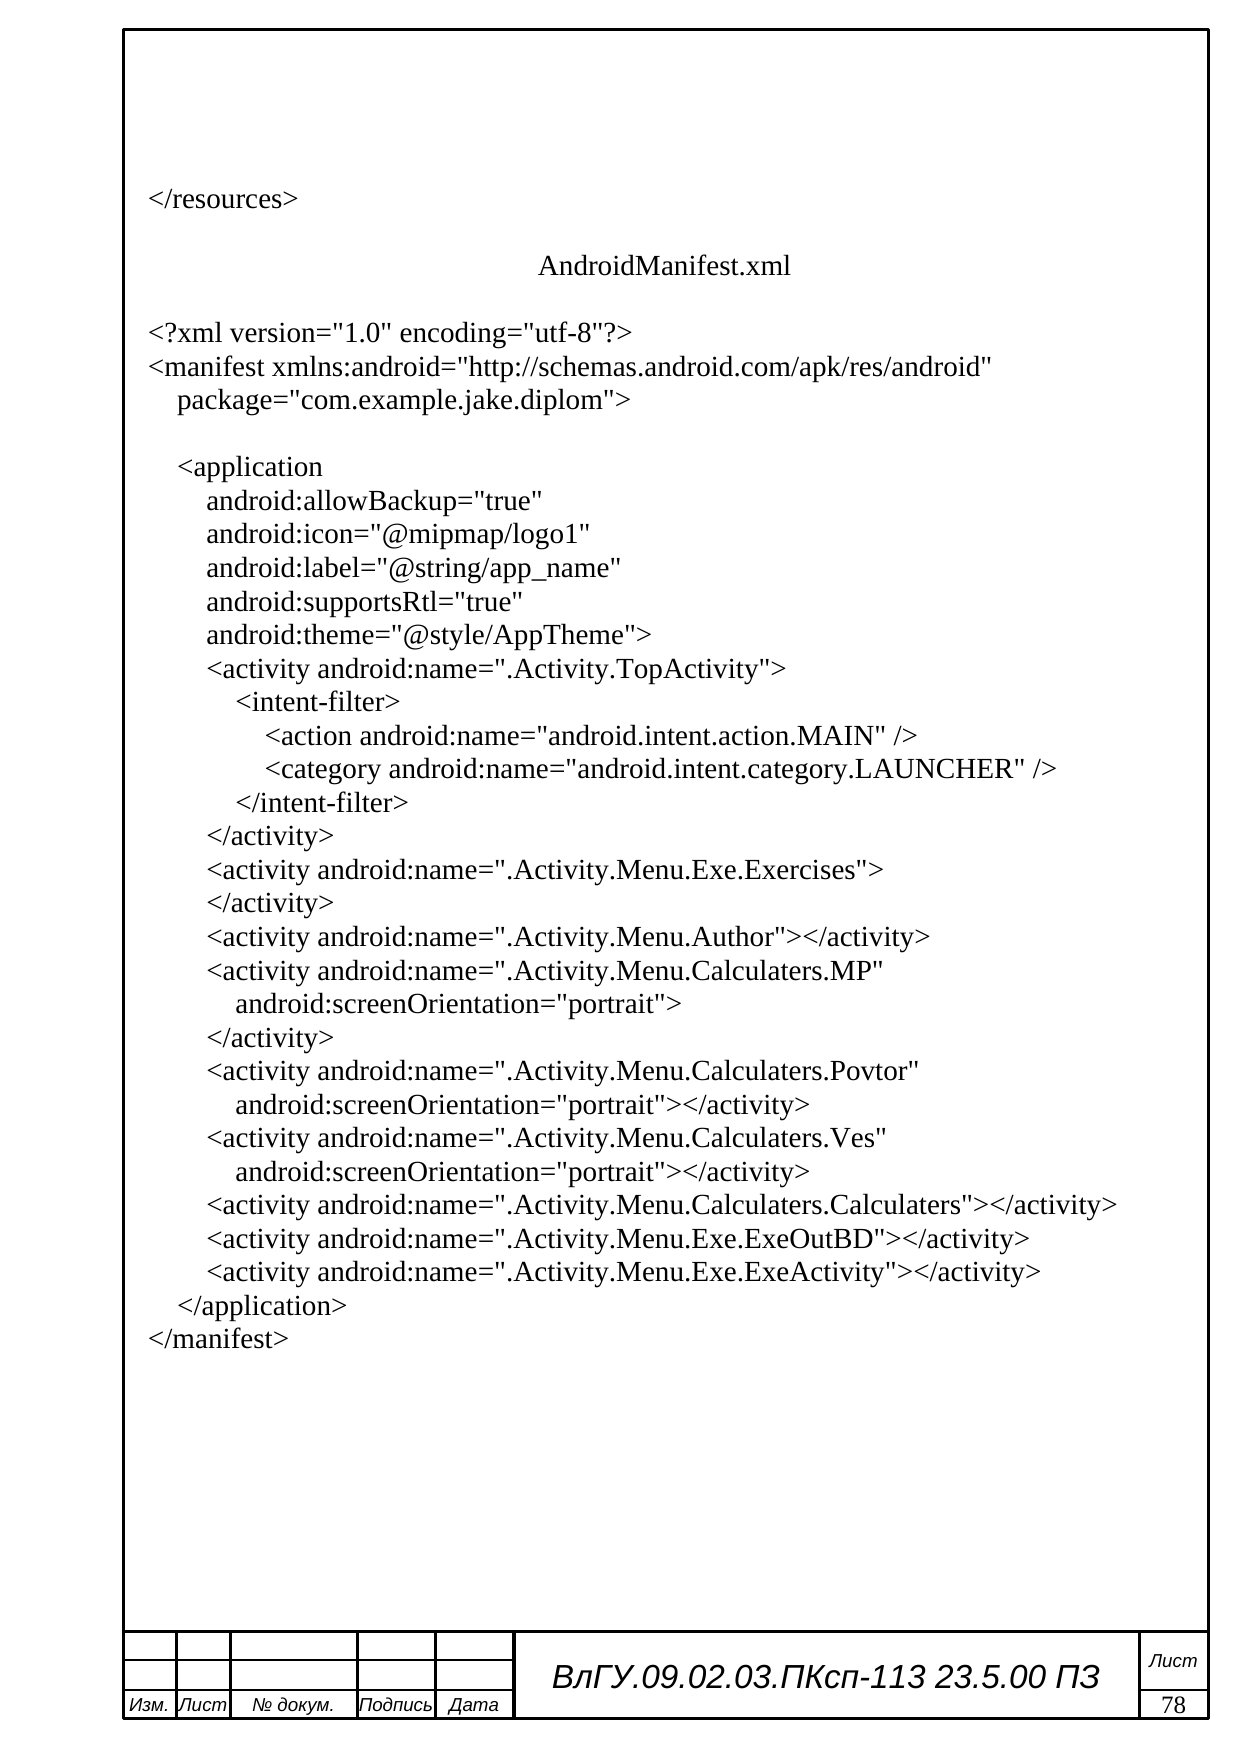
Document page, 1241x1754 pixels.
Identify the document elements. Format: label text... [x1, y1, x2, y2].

text <?xml version="1.0" encoding="utf-8"?> <manifest xmlns:android="http://schemas.android.com/apk/res/android" package="com.example.jake.diplom"> <application android:allowBackup="true" android:icon="@mipmap/logo1" android:label="@string/app_name" android:supportsRtl="true" android:theme="@style/AppTheme"> <activity android:name=".Activity.TopActivity"> <intent-filter> <action android:name="android.intent.action.MAIN" /> <category android:name="android.intent.category.LAUNCHER" /> </intent-filter> </activity> <activity android:name=".Activity.Menu.Exe.Exercises"> </activity> <activity android:name=".Activity.Menu.Author"></activity> <activity android:name=".Activity.Menu.Calculaters.MP" android:screenOrientation="portrait"> </activity> <activity android:name=".Activity.Menu.Calculaters.Povtor" android:screenOrientation="portrait"></activity> <activity android:name=".Activity.Menu.Calculaters.Ves" android:screenOrientation="portrait"></activity> <activity android:name=".Activity.Menu.Calculaters.Calculaters"></activity> <activity android:name=".Activity.Menu.Exe.ExeOutBD"></activity> <activity android:name=".Activity.Menu.Exe.ExeActivity"></activity> </application> </manifest> [148, 315, 1181, 1355]
text AndroidManifest.xml [148, 248, 1181, 282]
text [148, 148, 1181, 215]
